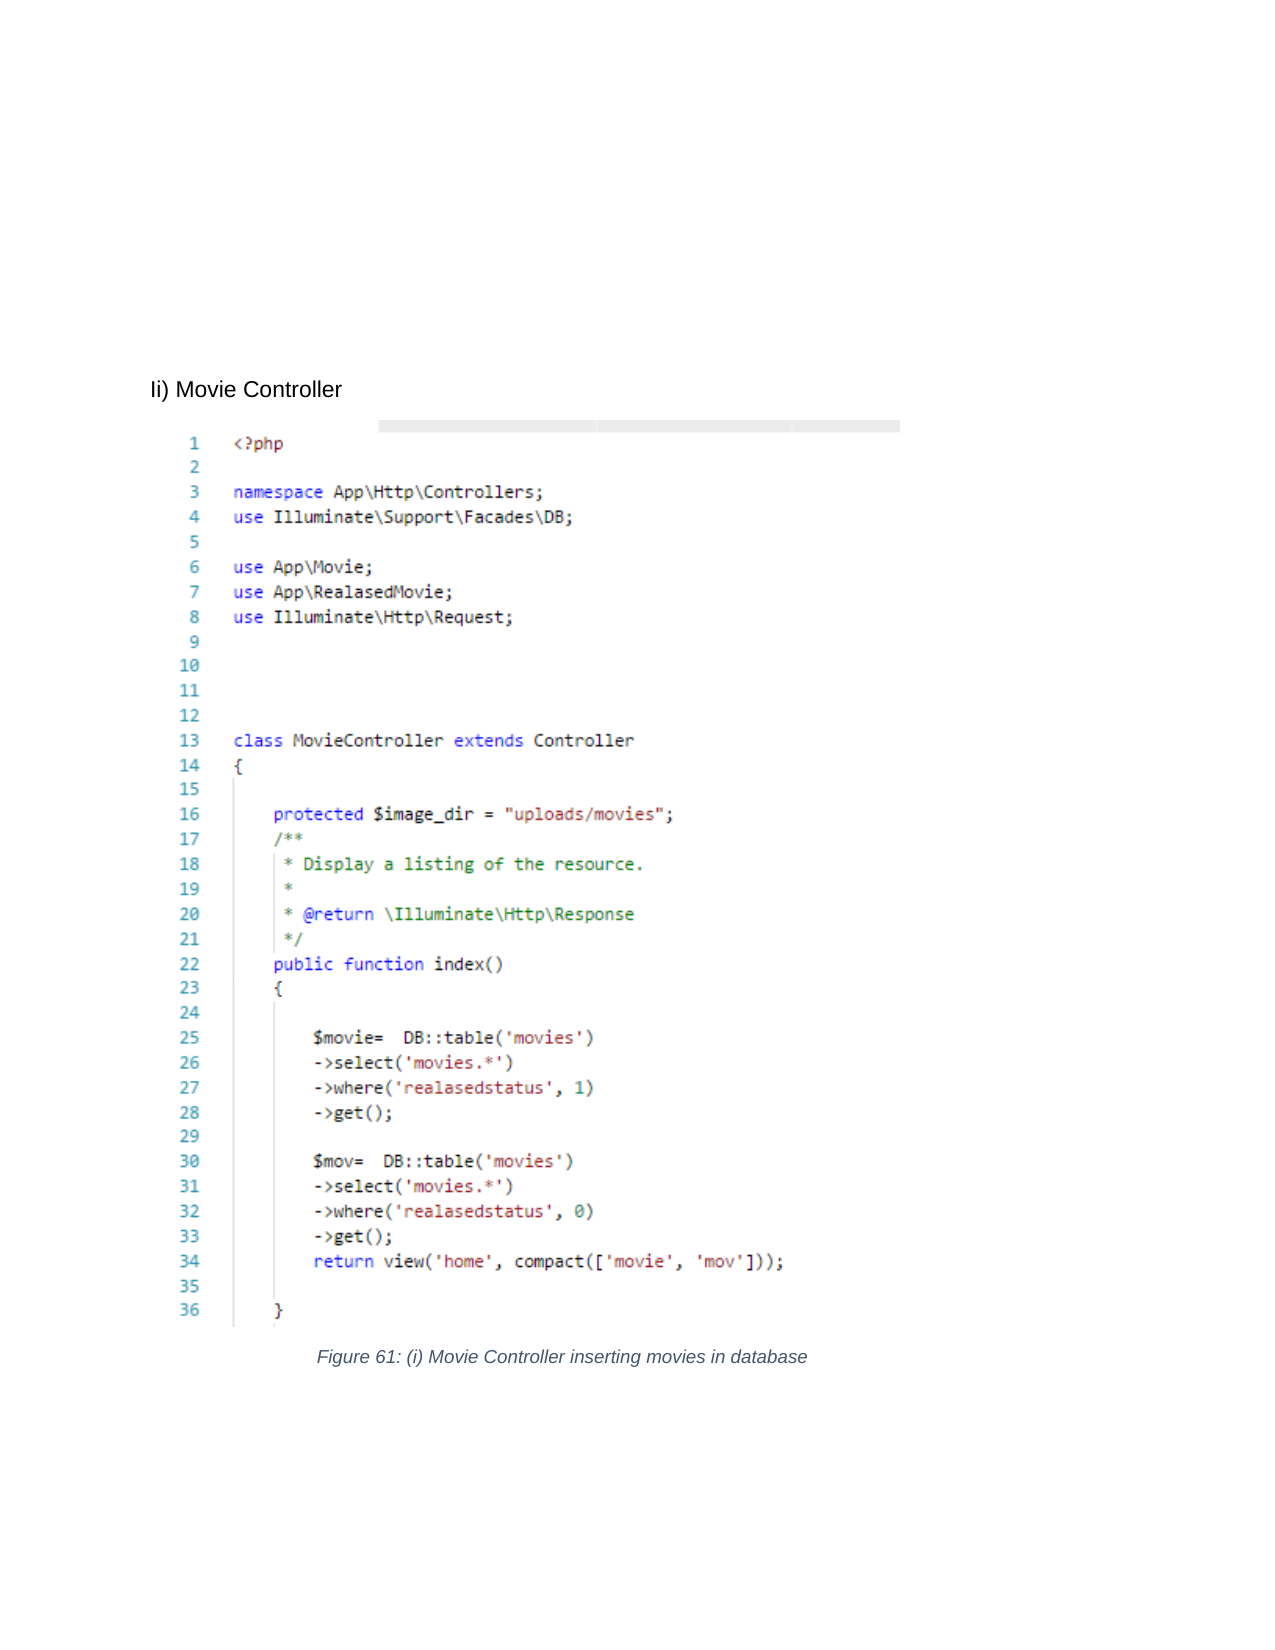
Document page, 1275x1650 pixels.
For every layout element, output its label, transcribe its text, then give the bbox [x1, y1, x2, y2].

text Ii) Movie Controller [150, 376, 1125, 402]
text Figure 61: (i) Movie Controller inserting movies in database [150, 1346, 1125, 1367]
picture [150, 420, 901, 1327]
